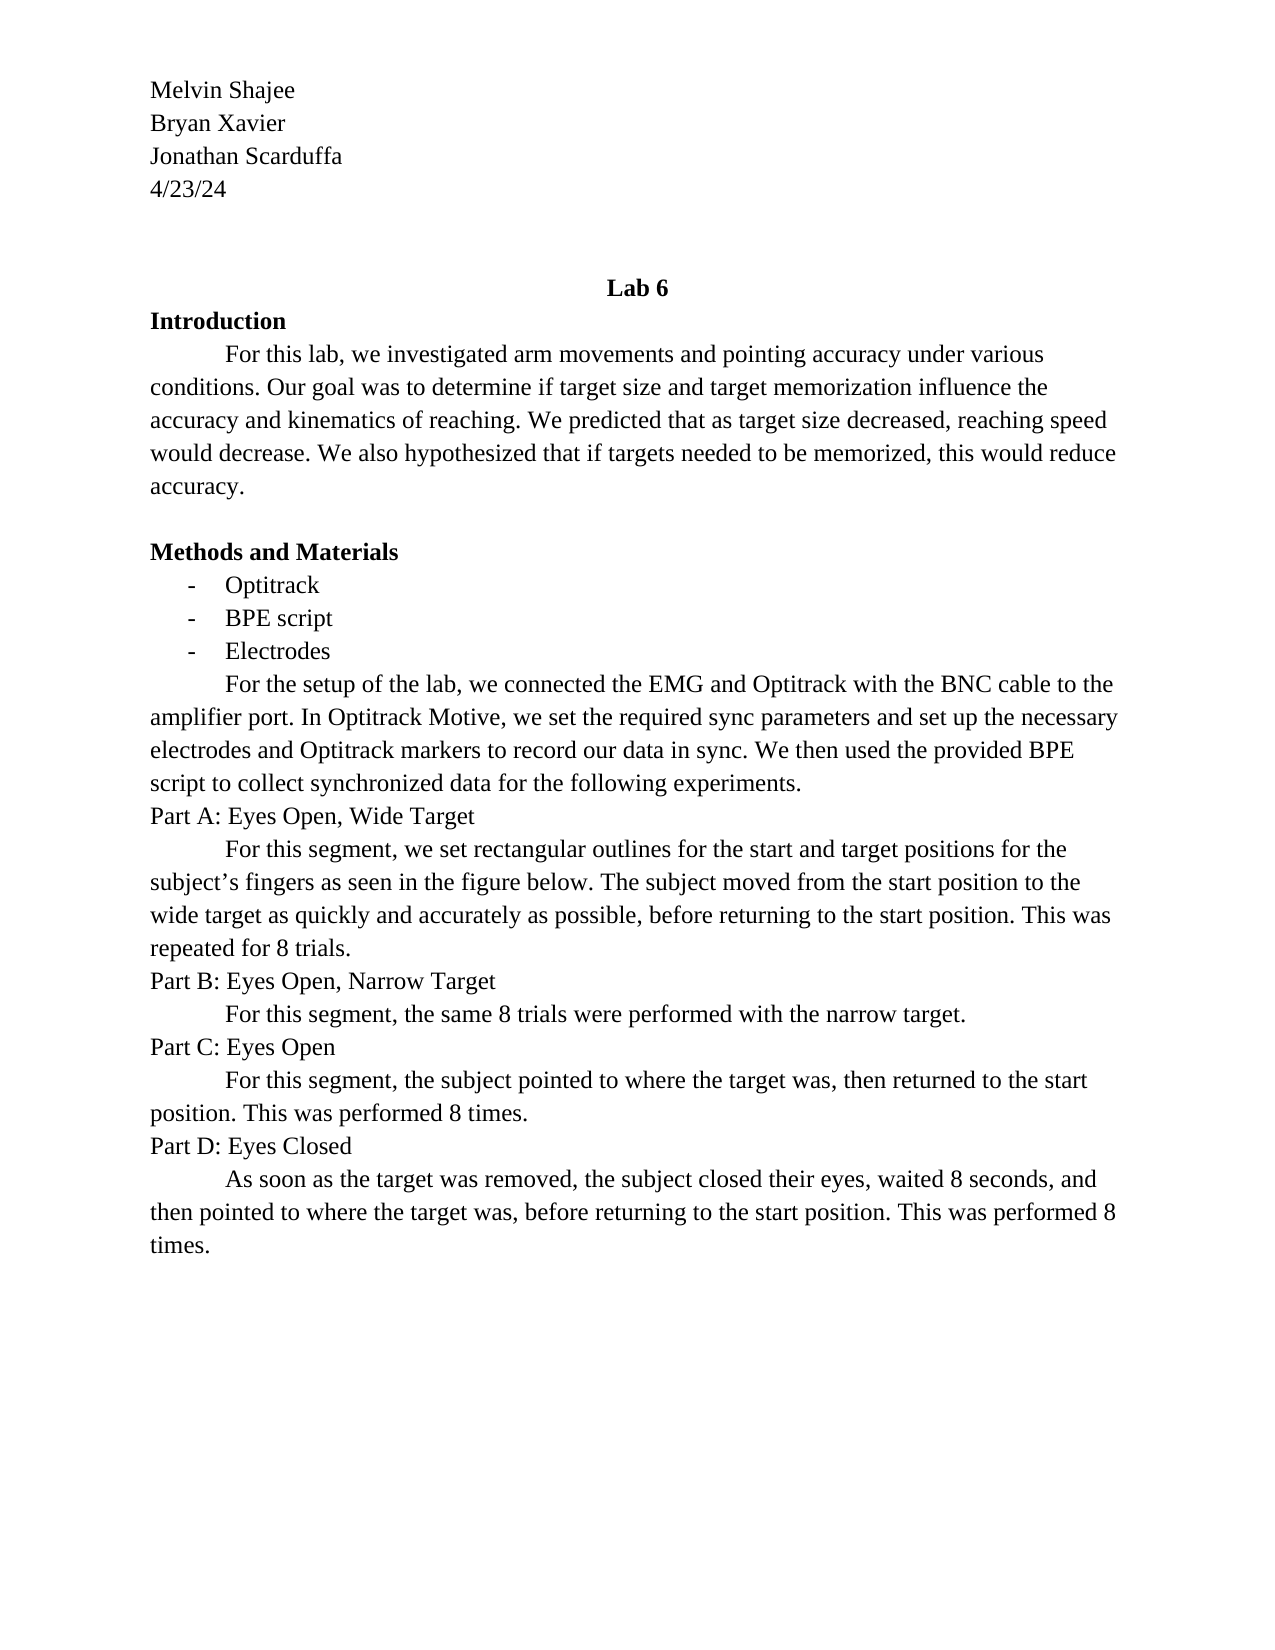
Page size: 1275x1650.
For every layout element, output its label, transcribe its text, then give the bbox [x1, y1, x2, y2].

list Optitrack [187, 570, 1125, 599]
text For this segment, the same 8 trials were performed with the narrow target. [150, 999, 1125, 1028]
text As soon as the target was removed, the subject closed their eyes, waited 8 seconds, and then pointed to where the target was, before returning to the start position. This was performed 8 times. [150, 1164, 1125, 1259]
list Electrodes [187, 636, 1125, 665]
text For this segment, the subject pointed to where the target was, then returned to the start position. This was performed 8 times. [150, 1065, 1125, 1127]
text For the setup of the lab, we connected the EMG and Optitrack with the BNC cable to the amplifier port. In Optitrack Motive, we set the required sync parameters and set up the necessary electrodes and Optitrack markers to record our data in sync. We then used the provided BPE script to collect synchronized data for the following experiments. [150, 669, 1125, 797]
text Part C: Eyes Open [150, 1032, 1125, 1061]
text Lab 6 [150, 273, 1125, 301]
text Methods and Materials [150, 537, 1125, 566]
list BPE script [187, 603, 1125, 632]
text Part A: Eyes Open, Wide Target [150, 801, 1125, 830]
text Part B: Eyes Open, Narrow Target [150, 966, 1125, 995]
text Introduction [150, 306, 1125, 334]
text Part D: Eyes Closed [150, 1131, 1125, 1160]
text For this segment, we set rectangular outlines for the start and target positions for the subject’s fingers as seen in the figure below. The subject moved from the start position to the wide target as quickly and accurately as possible, before returning to the start position. This was repeated for 8 trials. [150, 834, 1125, 962]
text For this lab, we investigated arm movements and pointing accuracy under various conditions. Our goal was to determine if target size and target memorization influence the accuracy and kinematics of reaching. We predicted that as target size decreased, reaching speed would decrease. We also hypothesized that if targets needed to be memorized, this would reduce accuracy. [150, 339, 1125, 499]
